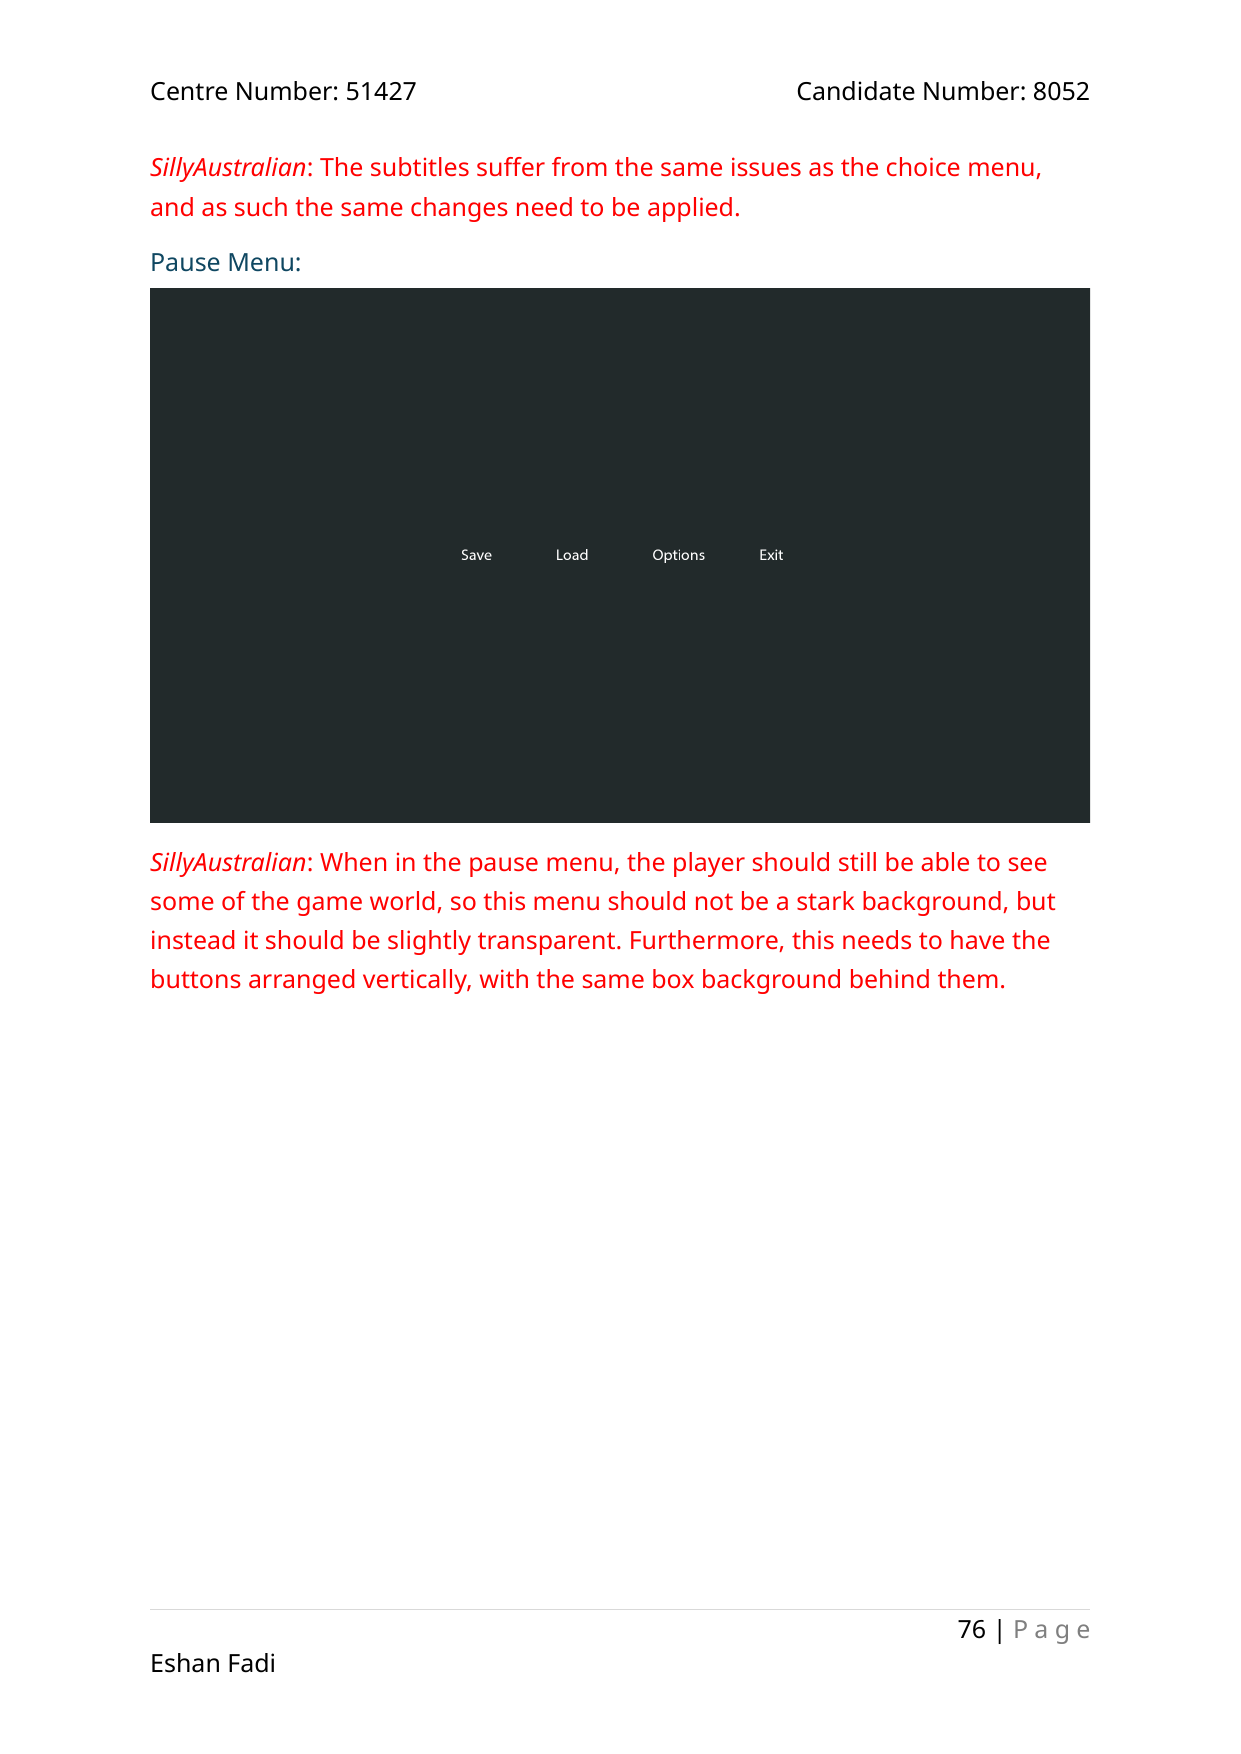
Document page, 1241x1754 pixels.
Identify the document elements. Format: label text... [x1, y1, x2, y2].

text SillyAustralian: The subtitles suffer from the same issues as the choice menu, and as such the same changes need to be applied. [150, 150, 1090, 223]
picture [150, 288, 1091, 823]
text SillyAustralian: When in the pause menu, the player should still be able to see some of the game world, so this menu should not be a stark background, but instead it should be slightly transparent. Furthermore, this needs to have the buttons arranged vertically, with the same box background behind them. [150, 844, 1090, 996]
subtitle Pause Menu: [150, 245, 1090, 279]
